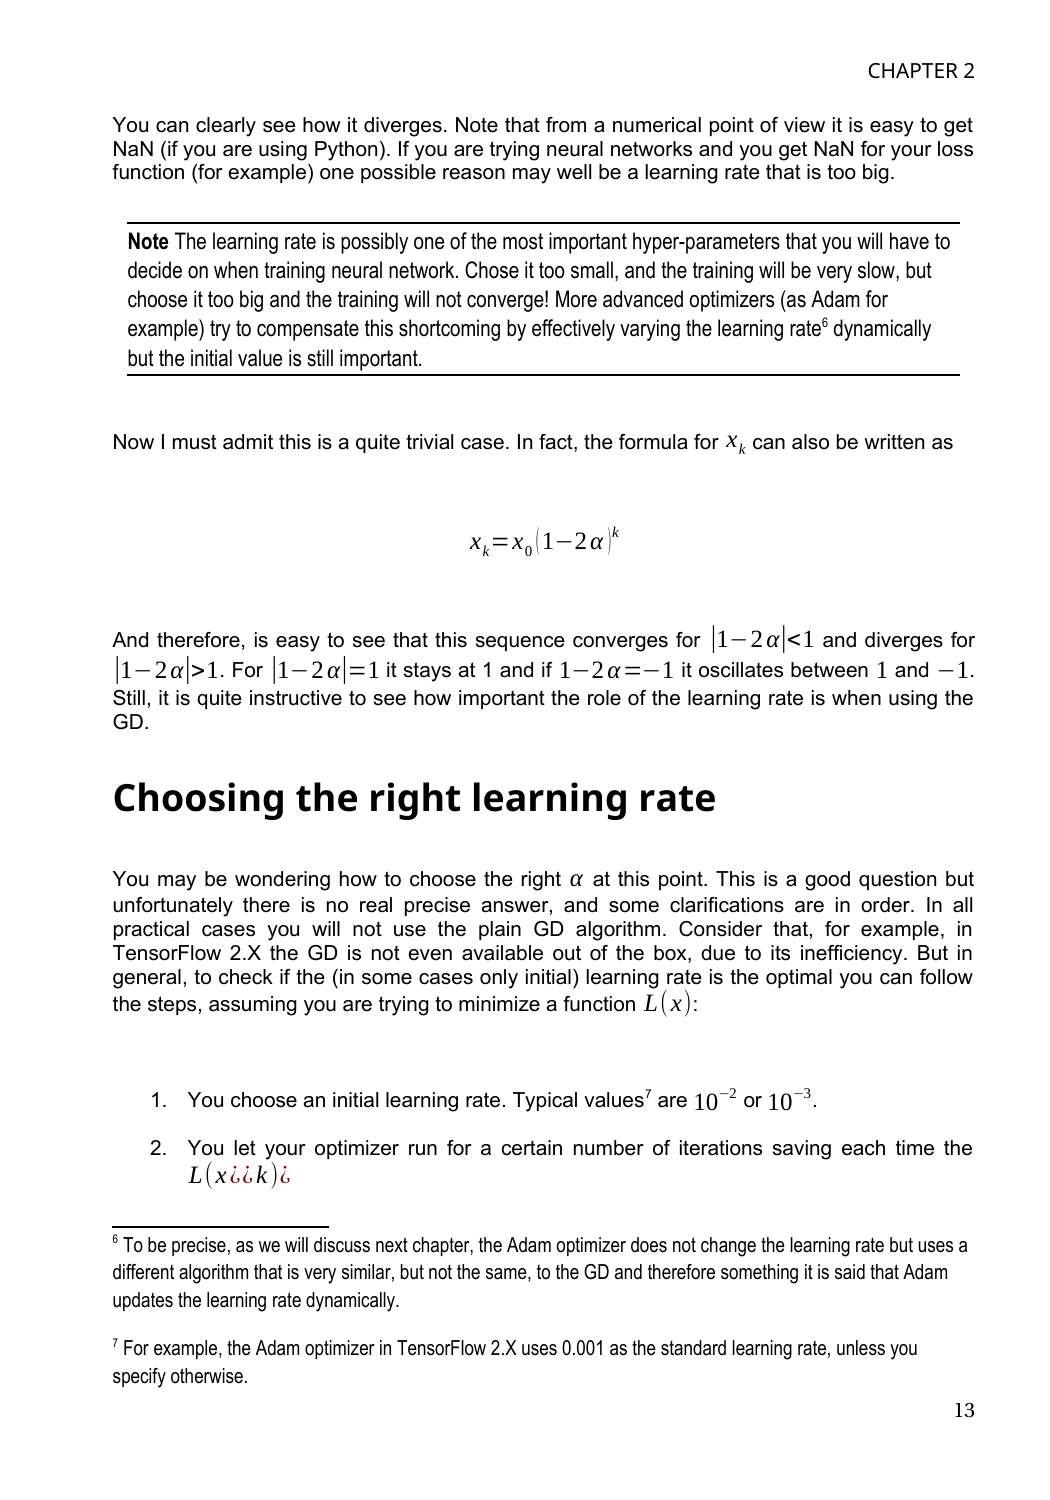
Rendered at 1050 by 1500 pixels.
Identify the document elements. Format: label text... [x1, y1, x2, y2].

text Now I must admit this is a quite trivial case. In fact, the formula for can also be written as [112, 426, 975, 457]
subtitle Choosing the right learning rate [112, 771, 975, 822]
text You may be wondering how to choose the right at this point. This is a good question but unfortunately there is no real precise answer, and some clarifications are in order. In all practical cases you will not use the plain GD algorithm. Consider that, for example, in TensorFlow 2.X the GD is not even available out of the box, due to its inefficiency. But in general, to check if the (in some cases only initial) learning rate is the optimal you can follow the steps, assuming you are trying to minimize a function : [112, 865, 975, 1018]
text You can clearly see how it diverges. Note that from a numerical point of view it is easy to get NaN (if you are using Python). If you are trying neural networks and you get NaN for your loss function (for example) one possible reason may well be a learning rate that is too big. [112, 112, 975, 184]
list You choose an initial learning rate. Typical values are or . [150, 1084, 975, 1115]
text And therefore, is easy to see that this sequence converges for and diverges for . For it stays at 1 and if it oscillates between and . Still, it is quite instructive to see how important the role of the learning rate is when using the GD. [112, 624, 975, 733]
list You let your optimizer run for a certain number of iterations saving each time the [150, 1136, 975, 1190]
text Note The learning rate is possibly one of the most important hyper-parameters that you will have to decide on when training neural network. Chose it too small, and the training will be very slow, but choose it too big and the training will not converge! More advanced optimizers (as Adam for example) try to compensate this shortcoming by effectively varying the learning rate dynamically but the initial value is still important. [127, 224, 960, 374]
